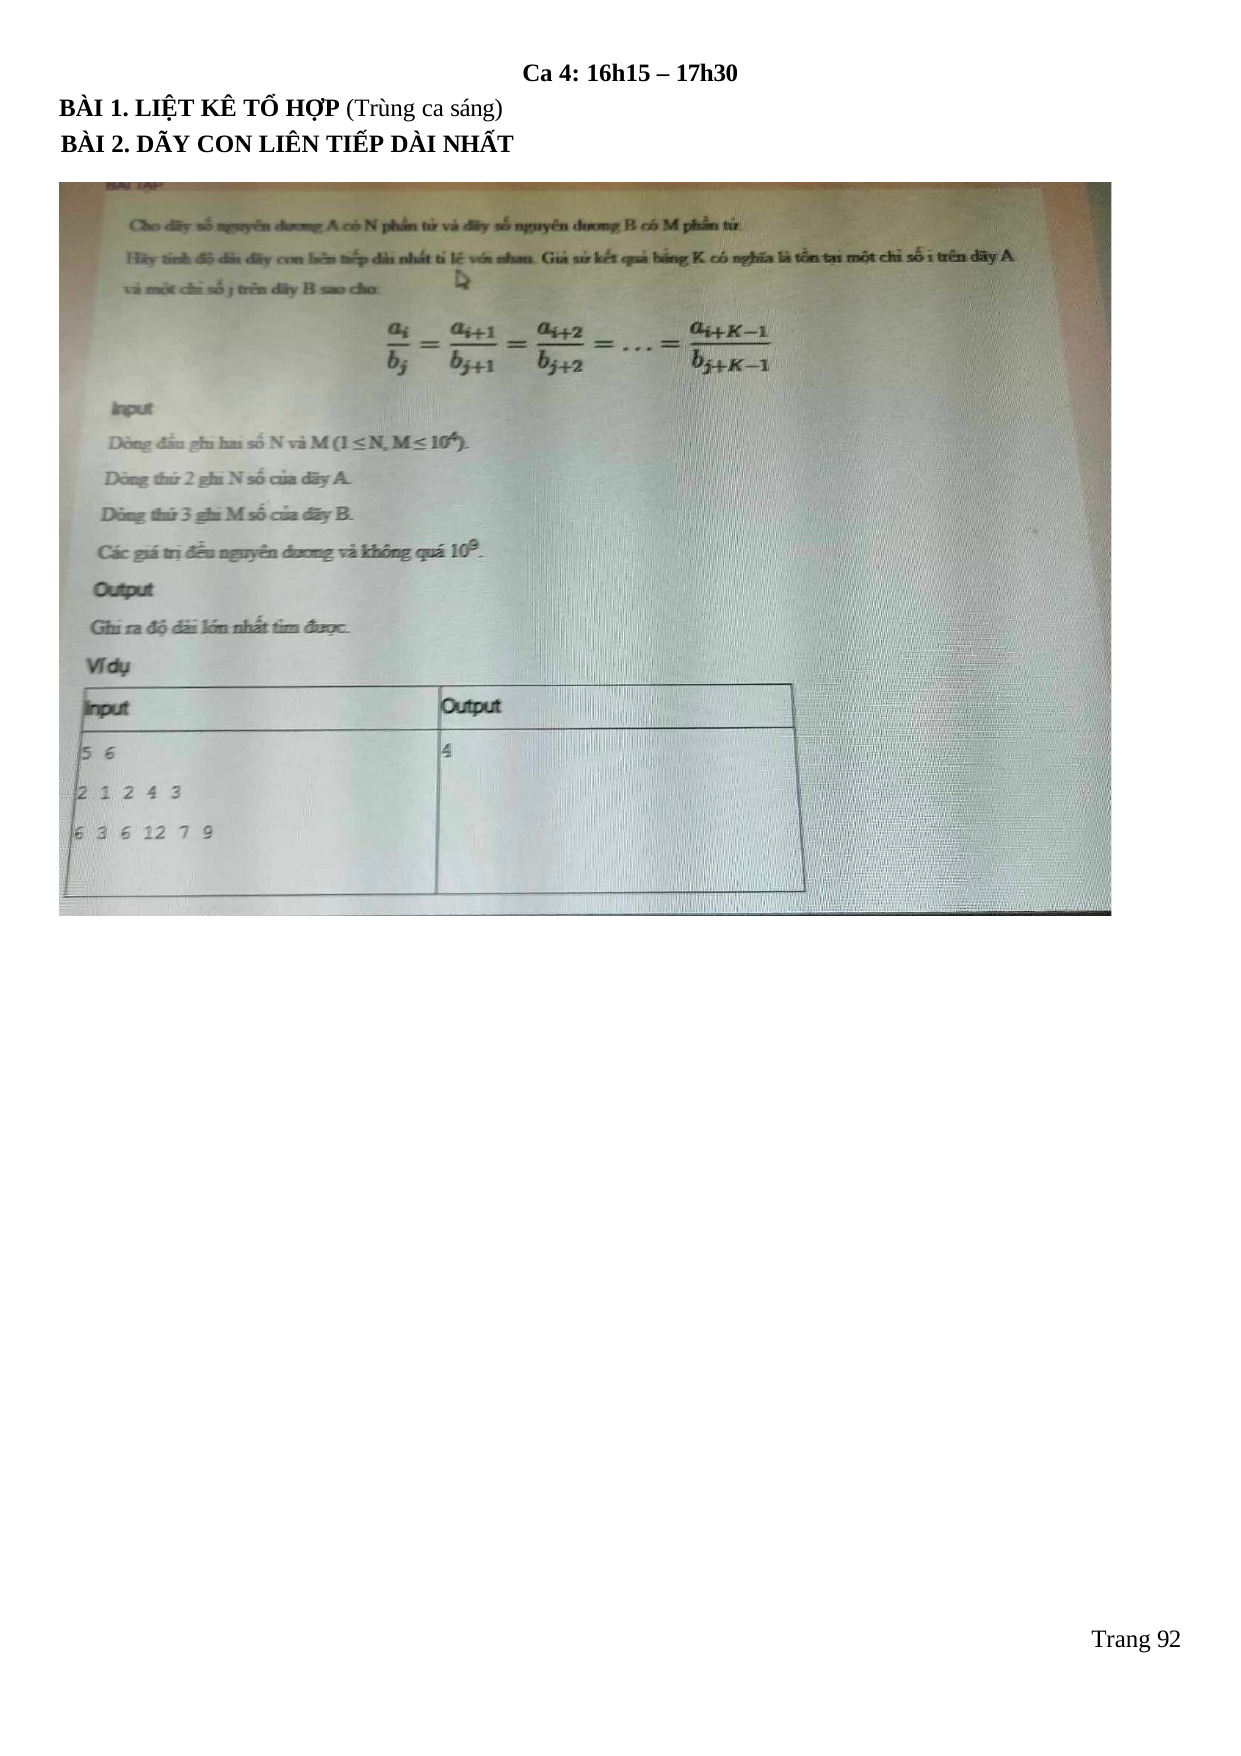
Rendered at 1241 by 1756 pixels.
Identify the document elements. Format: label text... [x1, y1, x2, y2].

subtitle Ca 4: 16h15 – 17h30 [86, 58, 1174, 87]
text BÀI 2. DÃY CON LIÊN TIẾP DÀI NHẤT [61, 129, 1226, 158]
text BÀI 1. LIỆT KÊ TỔ HỢP (Trùng ca sáng) [59, 93, 1226, 122]
picture [59, 182, 1112, 916]
